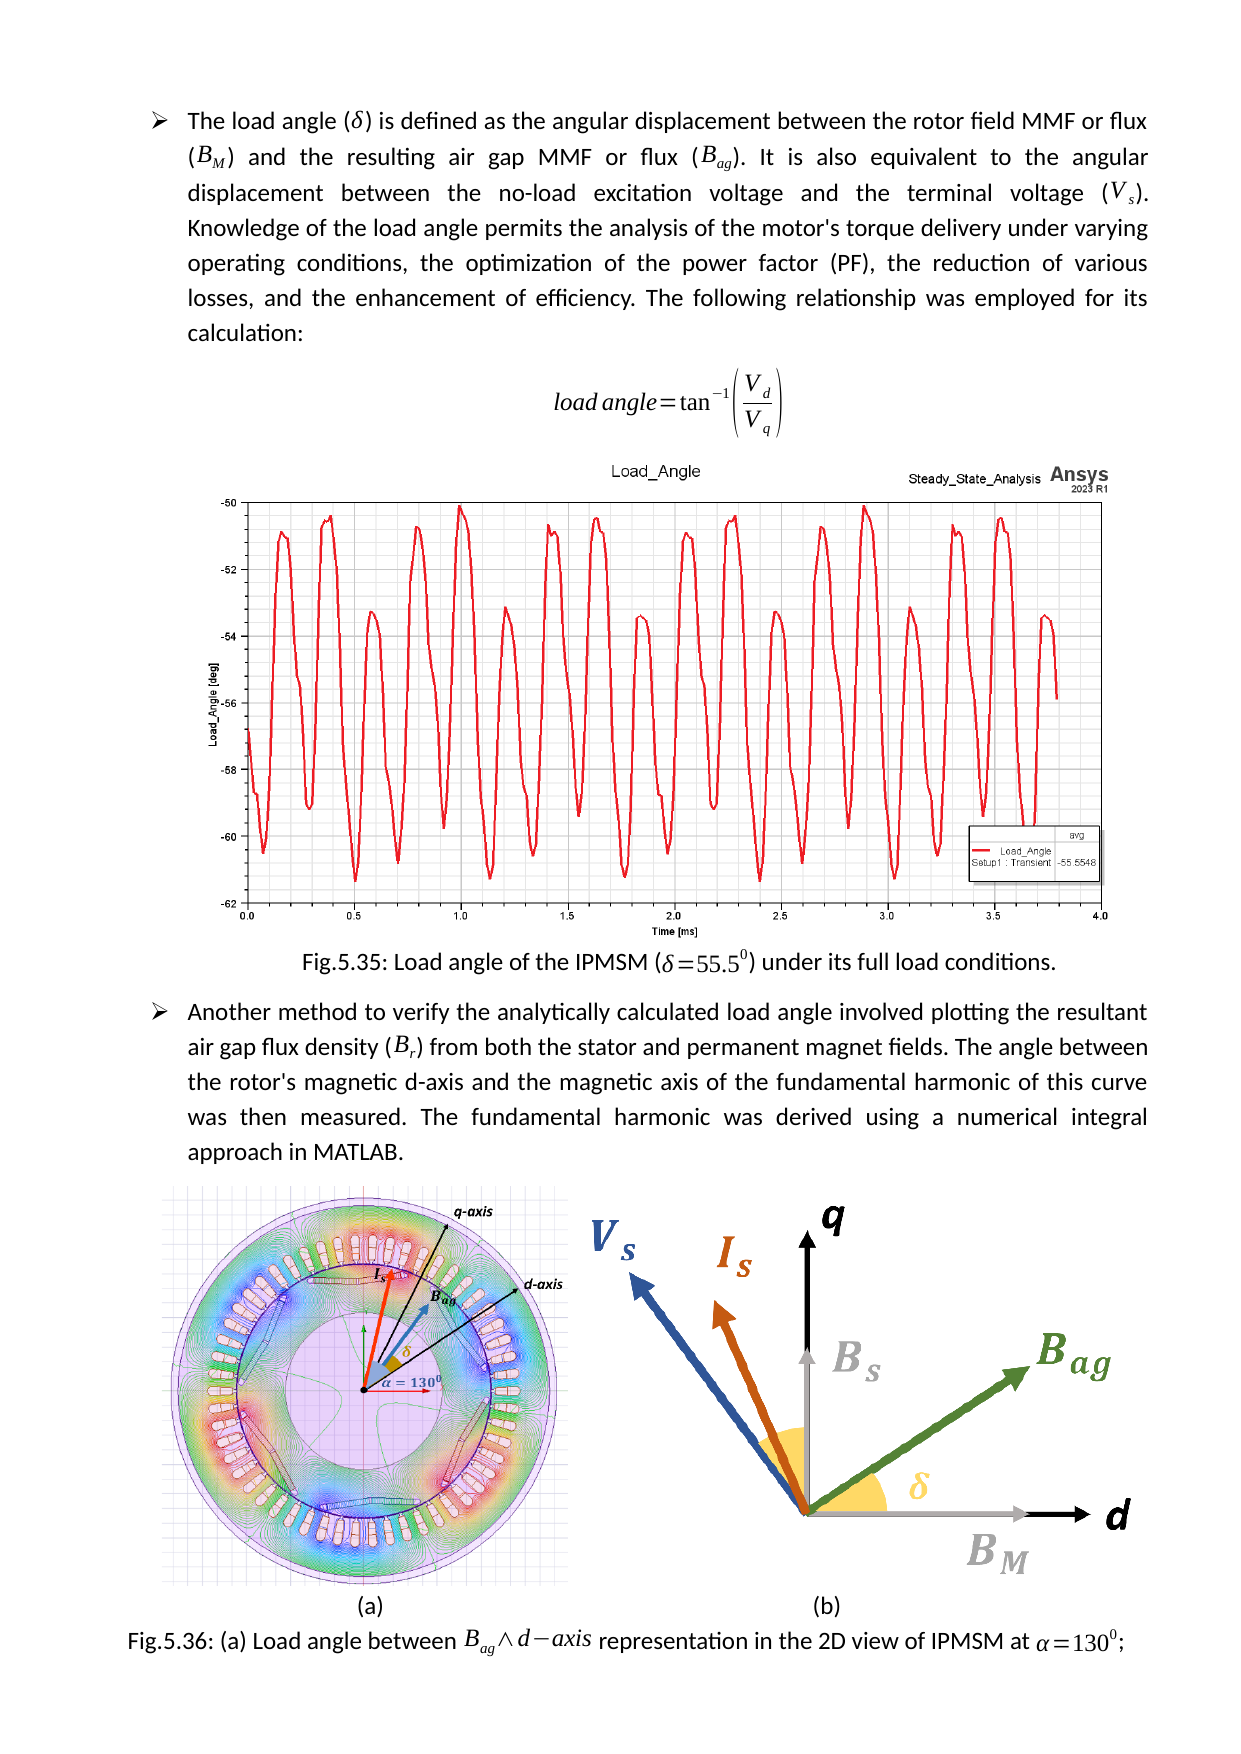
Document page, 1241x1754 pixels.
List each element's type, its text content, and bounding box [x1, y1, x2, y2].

list Fig.5.36: (a) Load angle between representation in the 2D view of IPMSM at ; [103, 1625, 1149, 1656]
picture [197, 458, 1116, 942]
picture [161, 1186, 568, 1586]
picture [573, 1188, 1147, 1586]
list Fig.5.35: Load angle of the IPMSM () under its full load conditions. [209, 945, 1149, 977]
list Another method to verify the analytically calculated load angle involved plotting the resultant air gap flux density () from both the stator and permanent magnet fields. The angle between the rotor's magnetic d-axis and the magnetic axis of the fundamental harmonic of this curve was then measured. The fundamental harmonic was derived using a numerical integral approach in MATLAB. [150, 996, 1149, 1167]
list The load angle () is defined as the angular displacement between the rotor field MMF or flux () and the resulting air gap MMF or flux (). It is also equivalent to the angular displacement between the no-load excitation voltage and the terminal voltage (). Knowledge of the load angle permits the analysis of the motor's torque delivery under varying operating conditions, the optimization of the power factor (PF), the reduction of various losses, and the enhancement of efficiency. The following relationship was employed for its calculation: [150, 106, 1149, 348]
list (b) [357, 1590, 1149, 1621]
